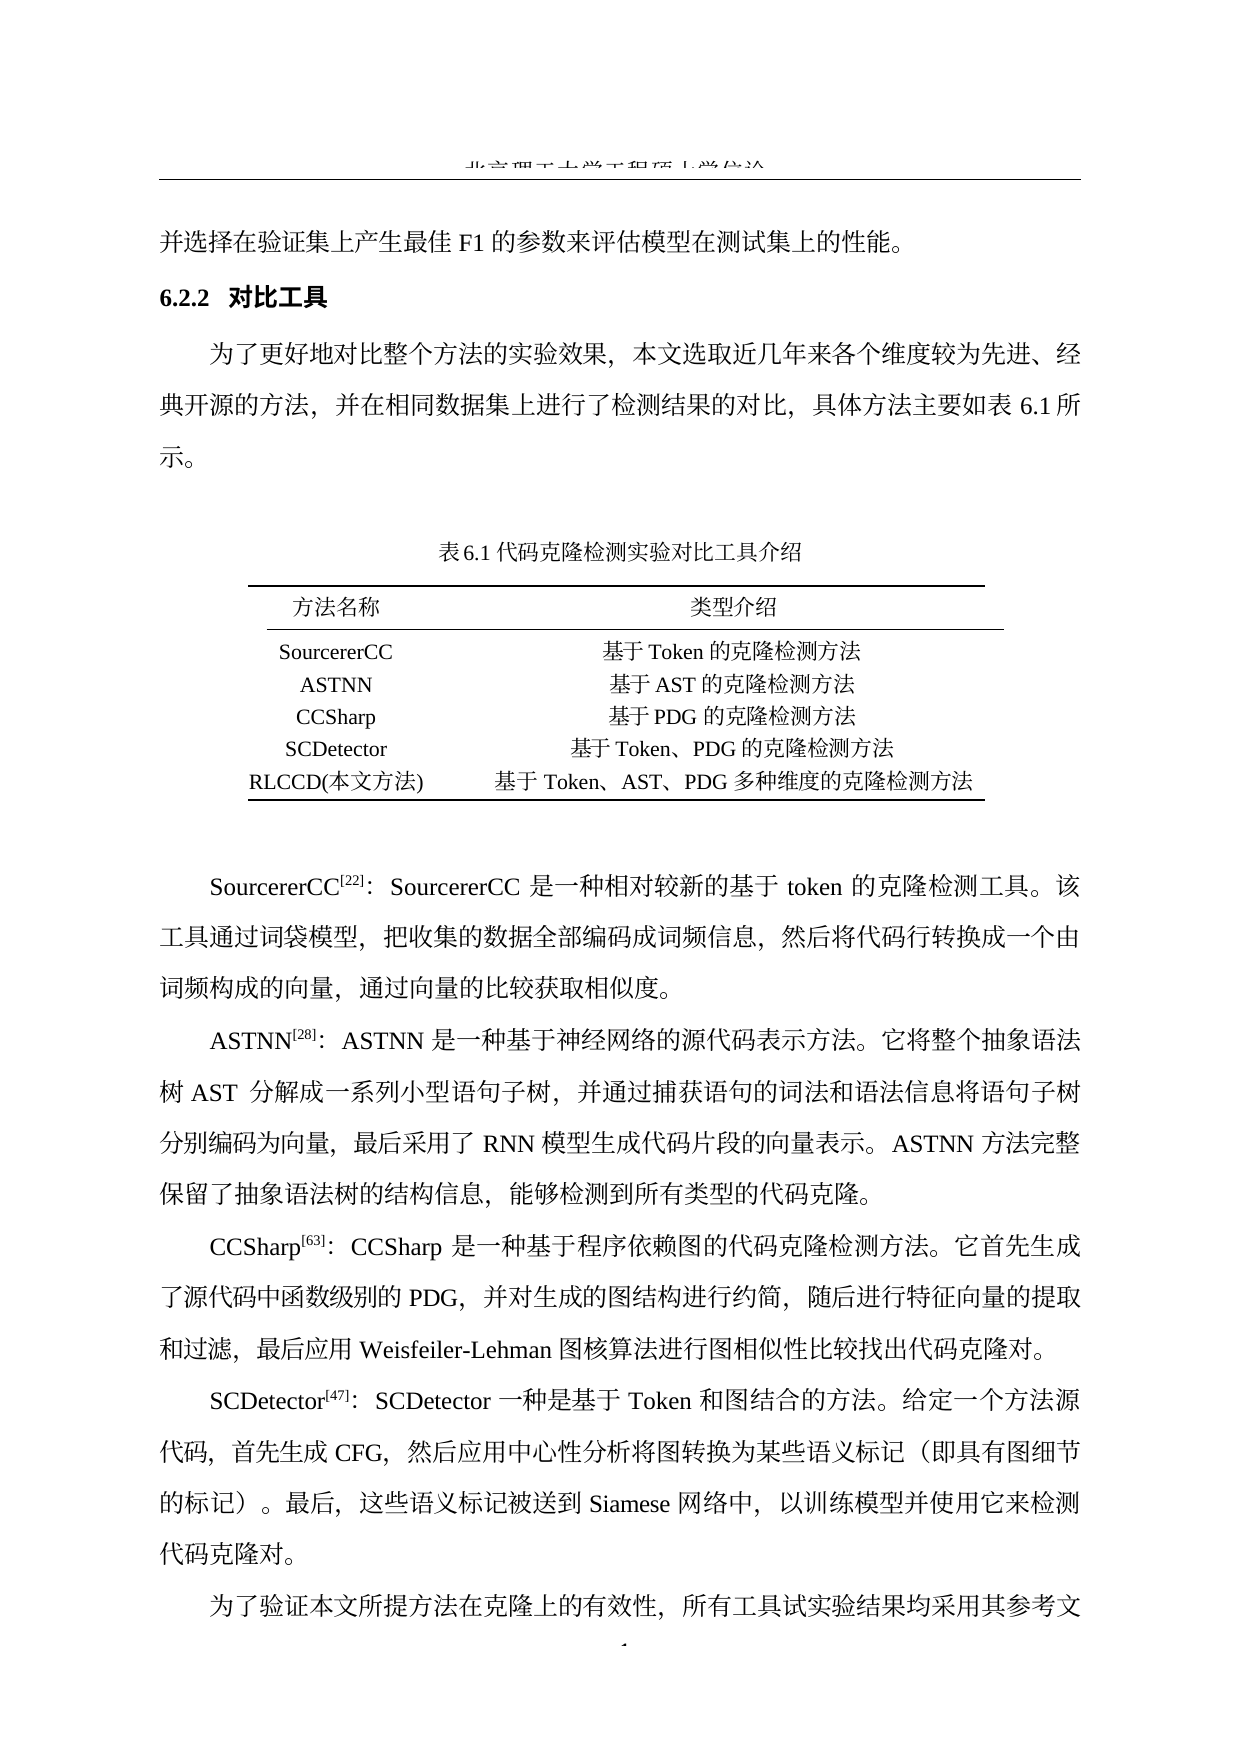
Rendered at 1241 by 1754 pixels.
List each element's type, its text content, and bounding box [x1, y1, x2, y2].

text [159, 1587, 1081, 1623]
text ASTNN 基于 AST 的克隆检测方法 [299, 667, 1151, 698]
text RLCCD(本文方法) 基于 Token、AST、PDG 多种维度的克隆检测方法 [248, 764, 1151, 795]
text ASTNN[28]：ASTNN 是一种基于神经网络的源代码表示方法。它将整个抽象语法树 AST 分解成一系列小型语句子树，并通过捕获语句的词法和语法信息将语句子树分别编码为向量，最后采用了 RNN 模型生成代码片段的向量表示。ASTNN 方法完整保留了抽象语法树的结构信息，能够检测到所有类型的代码克隆。 [159, 1021, 1081, 1211]
text 表 6.1 代码克隆检测实验对比工具介绍 [139, 535, 1102, 566]
subtitle 对比工具 [159, 277, 1151, 314]
text CCSharp 基于 PDG 的克隆检测方法 [296, 699, 1151, 731]
text SourcererCC[22]：SourcererCC 是一种相对较新的基于 token 的克隆检测工具。该工具通过词袋模型，把收集的数据全部编码成词频信息，然后将代码行转换成一个由词频构成的向量，通过向量的比较获取相似度。 [159, 866, 1081, 1005]
text CCSharp[63]：CCSharp 是一种基于程序依赖图的代码克隆检测方法。它首先生成了源代码中函数级别的 PDG，并对生成的图结构进行约简，随后进行特征向量的提取和过滤，最后应用 Weisfeiler-Lehman 图核算法进行图相似性比较找出代码克隆对。 [159, 1227, 1081, 1365]
text 为了更好地对比整个方法的实验效果，本文选取近几年来各个维度较为先进、经典开源的方法，并在相同数据集上进行了检测结果的对比，具体方法主要如表6.1所示。 [159, 334, 1081, 473]
text SCDetector 基于 Token、PDG 的克隆检测方法 [285, 731, 1151, 763]
text 并选择在验证集上产生最佳 F1 的参数来评估模型在测试集上的性能。 [159, 222, 1151, 258]
text 方法名称 类型介绍 [292, 584, 1151, 621]
text SCDetector[47]：SCDetector 一种是基于 Token 和图结合的方法。给定一个方法源代码，首先生成 CFG，然后应用中心性分析将图转换为某些语义标记（即具有图细节的标记）。最后，这些语义标记被送到 Siamese 网络中，以训练模型并使用它来检测代码克隆对。 [159, 1381, 1081, 1571]
text SourcererCC 基于 Token 的克隆检测方法 [279, 634, 1151, 666]
